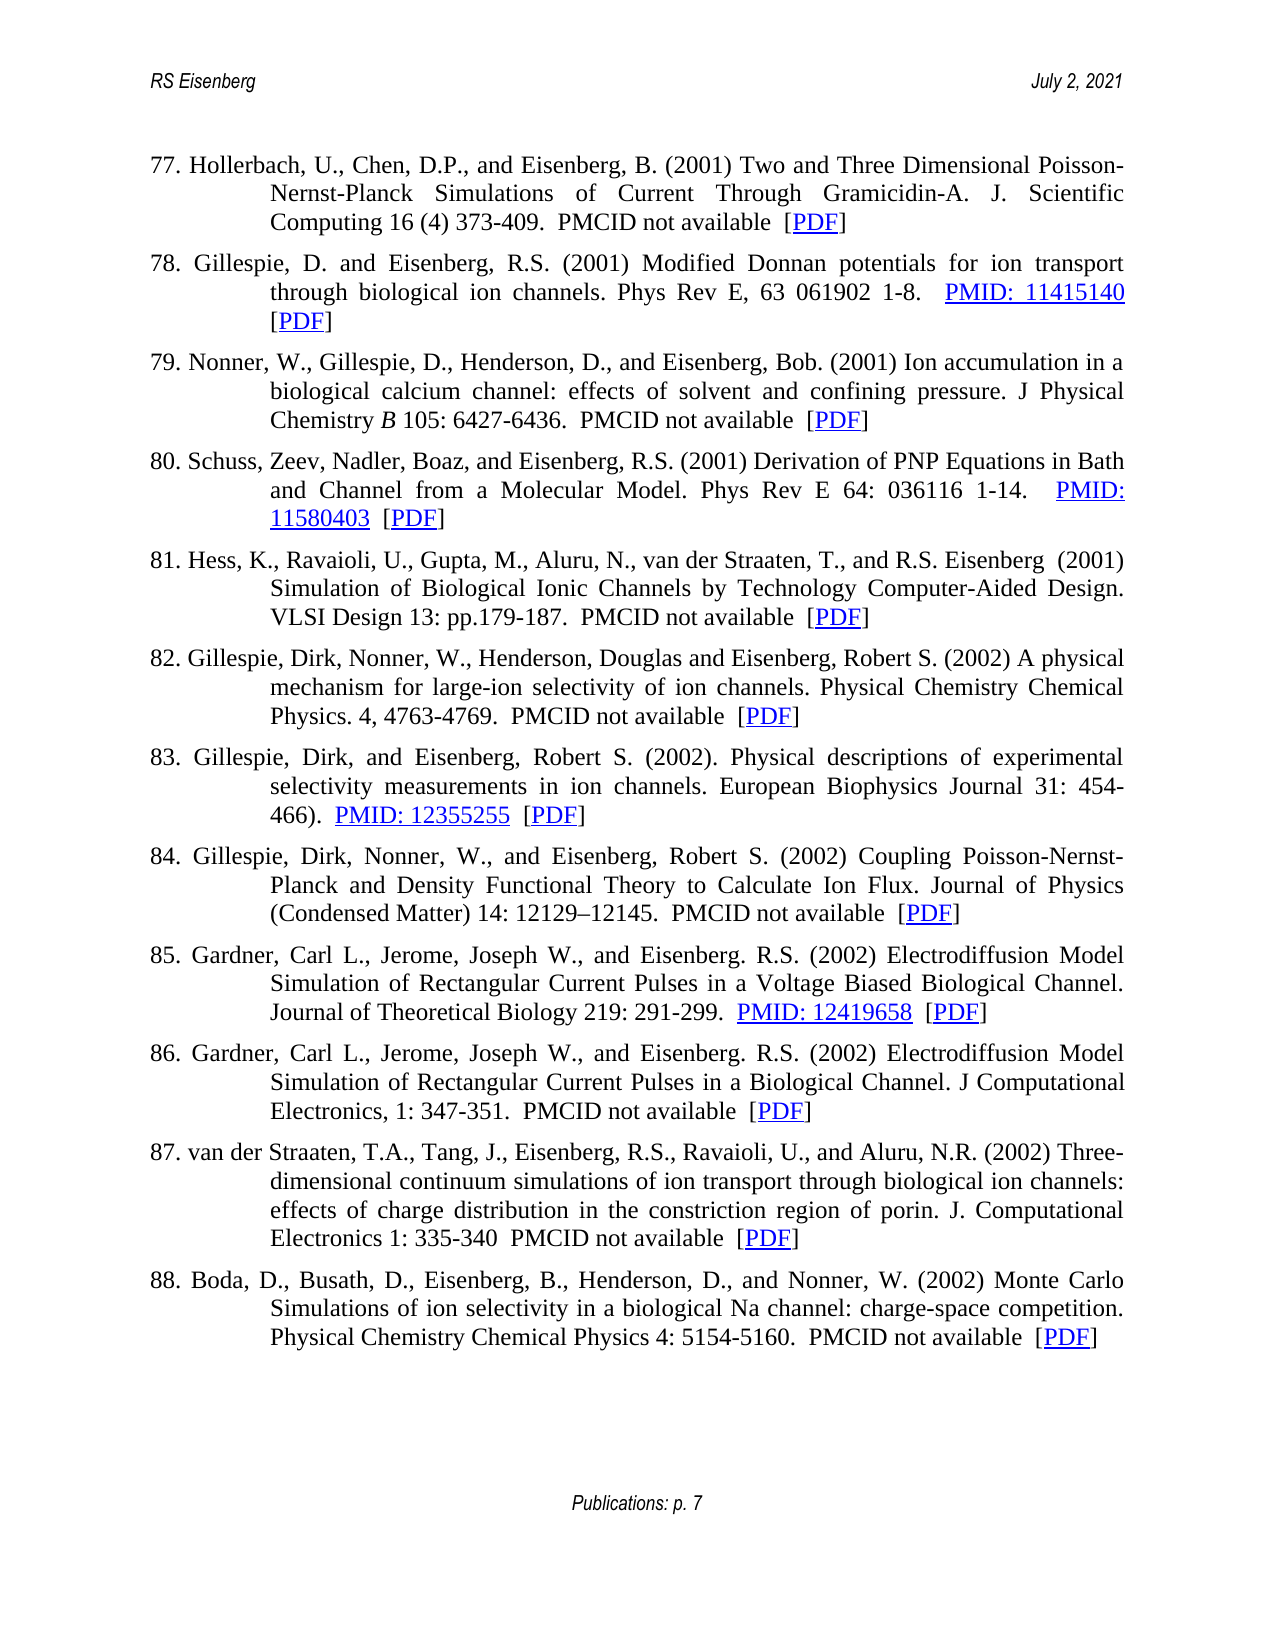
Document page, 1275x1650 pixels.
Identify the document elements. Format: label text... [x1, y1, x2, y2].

text 87. van der Straaten, T.A., Tang, J., Eisenberg, R.S., Ravaioli, U., and Aluru, N.R. (2002) Three-dimensional continuum simulations of ion transport through biological ion channels: effects of charge distribution in the constriction region of porin. J. Computational Electronics 1: 335-340 PMCID not available [PDF] [150, 1137, 1125, 1252]
text 83. Gillespie, Dirk, and Eisenberg, Robert S. (2002). Physical descriptions of experimental selectivity measurements in ion channels. European Biophysics Journal 31: 454-466). PMID: 12355255 [PDF] [150, 742, 1125, 828]
text 78. Gillespie, D. and Eisenberg, R.S. (2001) Modified Donnan potentials for ion transport through biological ion channels. Phys Rev E, 63 061902 1-8. PMID: 11415140 [PDF] [150, 248, 1125, 335]
text 85. Gardner, Carl L., Jerome, Joseph W., and Eisenberg. R.S. (2002) Electrodiffusion Model Simulation of Rectangular Current Pulses in a Voltage Biased Biological Channel. Journal of Theoretical Biology 219: 291-299. PMID: 12419658 [PDF] [150, 940, 1125, 1026]
text 80. Schuss, Zeev, Nadler, Boaz, and Eisenberg, R.S. (2001) Derivation of PNP Equations in Bath and Channel from a Molecular Model. Phys Rev E 64: 036116 1-14. PMID: 11580403 [PDF] [150, 446, 1125, 532]
text 81. Hess, K., Ravaioli, U., Gupta, M., Aluru, N., van der Straaten, T., and R.S. Eisenberg (2001) Simulation of Biological Ionic Channels by Technology Computer-Aided Design. VLSI Design 13: pp.179-187. PMCID not available [PDF] [150, 545, 1125, 631]
text 86. Gardner, Carl L., Jerome, Joseph W., and Eisenberg. R.S. (2002) Electrodiffusion Model Simulation of Rectangular Current Pulses in a Biological Channel. J Computational Electronics, 1: 347-351. PMCID not available [PDF] [150, 1038, 1125, 1125]
text 84. Gillespie, Dirk, Nonner, W., and Eisenberg, Robert S. (2002) Coupling Poisson-Nernst-Planck and Density Functional Theory to Calculate Ion Flux. Journal of Physics (Condensed Matter) 14: 12129–12145. PMCID not available [PDF] [150, 841, 1125, 927]
text 82. Gillespie, Dirk, Nonner, W., Henderson, Douglas and Eisenberg, Robert S. (2002) A physical mechanism for large-ion selectivity of ion channels. Physical Chemistry Chemical Physics. 4, 4763-4769. PMCID not available [PDF] [150, 643, 1125, 730]
text 88. Boda, D., Busath, D., Eisenberg, B., Henderson, D., and Nonner, W. (2002) Monte Carlo Simulations of ion selectivity in a biological Na channel: charge-space competition. Physical Chemistry Chemical Physics 4: 5154-5160. PMCID not available [PDF] [150, 1265, 1125, 1351]
text 79. Nonner, W., Gillespie, D., Henderson, D., and Eisenberg, Bob. (2001) Ion accumulation in a biological calcium channel: effects of solvent and confining pressure. J Physical Chemistry B 105: 6427-6436. PMCID not available [PDF] [150, 347, 1125, 433]
text 77. Hollerbach, U., Chen, D.P., and Eisenberg, B. (2001) Two and Three Dimensional Poisson-Nernst-Planck Simulations of Current Through Gramicidin-A. J. Scientific Computing 16 (4) 373-409. PMCID not available [PDF] [150, 150, 1125, 236]
